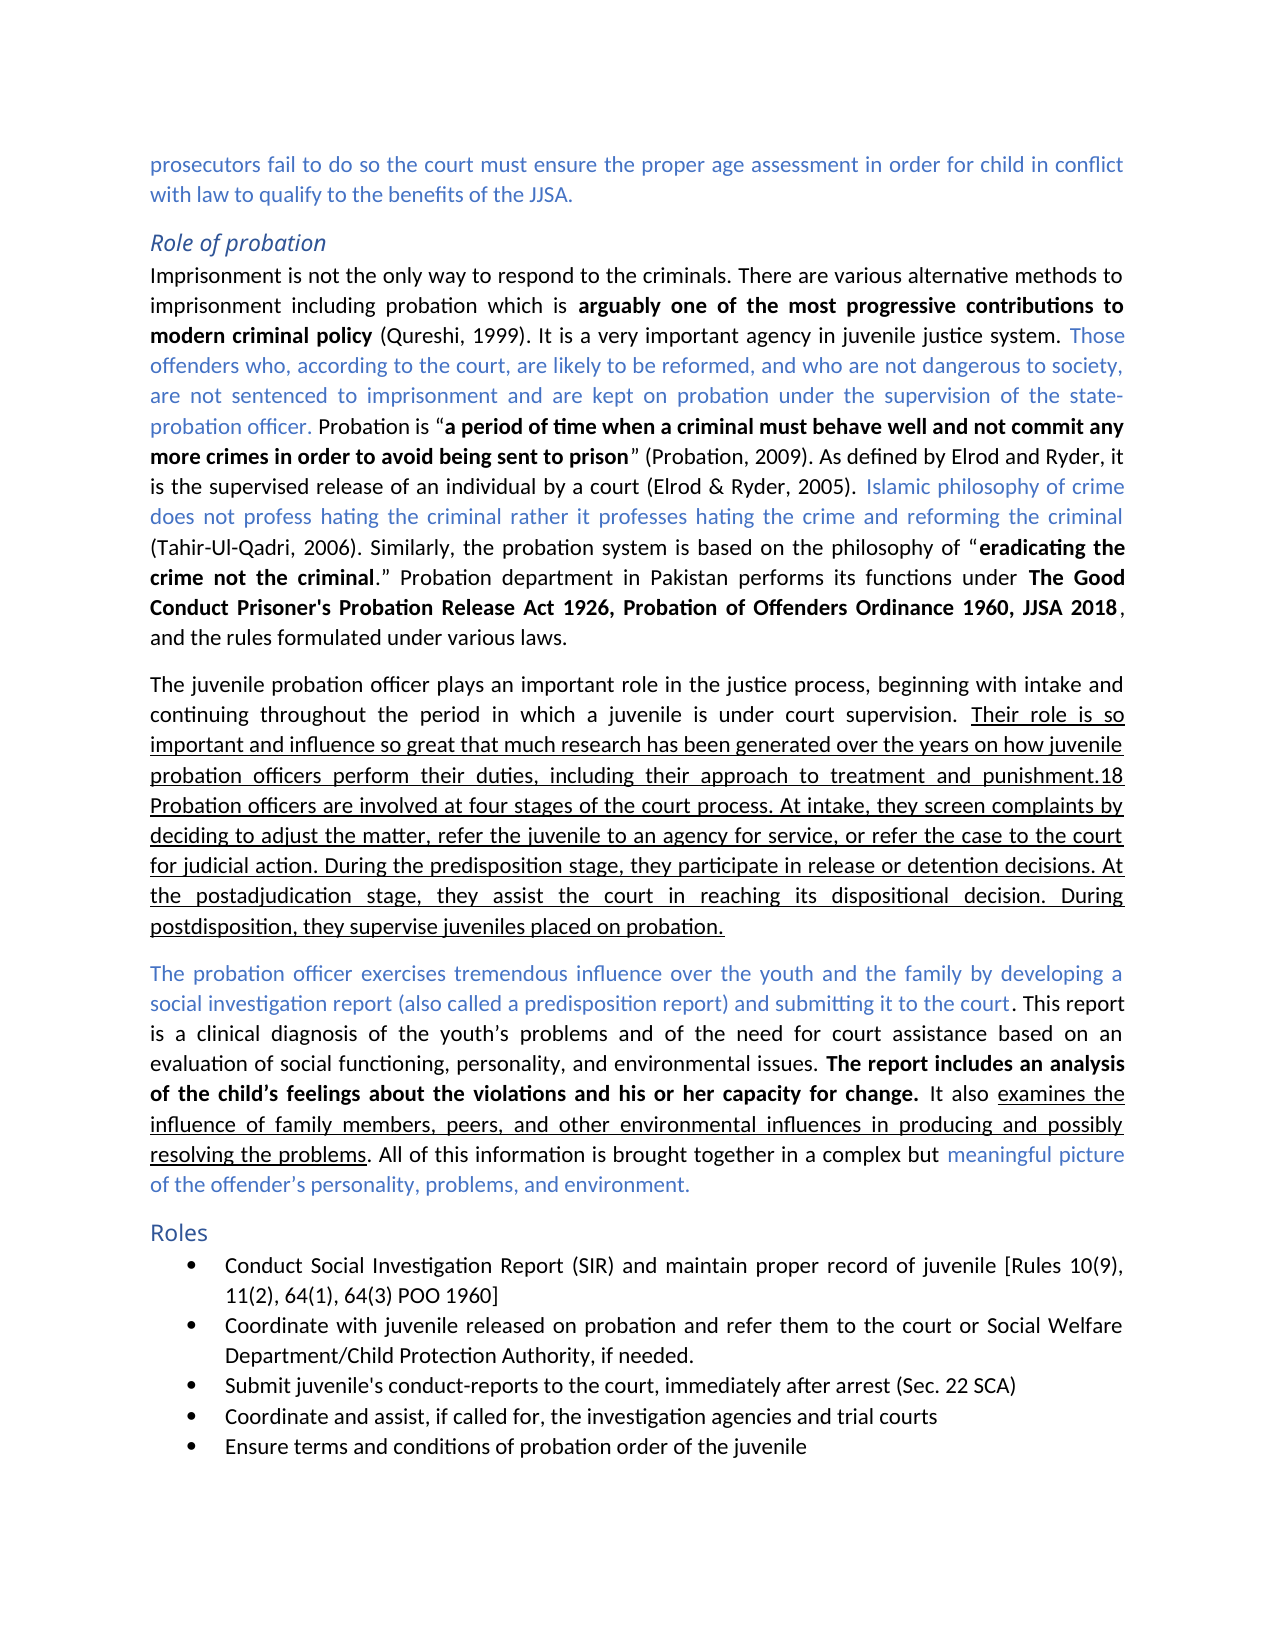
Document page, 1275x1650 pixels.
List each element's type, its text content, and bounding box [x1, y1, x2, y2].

text Imprisonment is not the only way to respond to the criminals. There are various alternative methods to imprisonment including probation which is arguably one of the most progressive contributions to modern criminal policy (Qureshi, 1999). It is a very important agency in juvenile justice system. Those offenders who, according to the court, are likely to be reformed, and who are not dangerous to society, are not sentenced to imprisonment and are kept on probation under the supervision of the state-probation officer. Probation is “a period of time when a criminal must behave well and not commit any more crimes in order to avoid being sent to prison” (Probation, 2009). As defined by Elrod and Ryder, it is the supervised release of an individual by a court (Elrod & Ryder, 2005). Islamic philosophy of crime does not profess hating the criminal rather it professes hating the crime and reforming the criminal (Tahir-Ul-Qadri, 2006). Similarly, the probation system is based on the philosophy of “eradicating the crime not the criminal.” Probation department in Pakistan performs its functions under The Good Conduct Prisoner's Probation Release Act 1926, Probation of Offenders Ordinance 1960, JJSA 2018, and the rules formulated under various laws. [150, 261, 1125, 651]
subtitle Role of probation [150, 227, 1125, 258]
list Ensure terms and conditions of probation order of the juvenile [187, 1432, 1125, 1460]
list Conduct Social Investigation Report (SIR) and maintain proper record of juvenile [Rules 10(9), 11(2), 64(1), 64(3) POO 1960] [187, 1251, 1125, 1309]
list Coordinate and assist, if called for, the investigation agencies and trial courts [187, 1402, 1125, 1430]
list Coordinate with juvenile released on probation and refer them to the court or Social Welfare Department/Child Protection Authority, if needed. [187, 1311, 1125, 1369]
list Submit juvenile's conduct-reports to the court, immediately after arrest (Sec. 22 SCA) [187, 1372, 1125, 1400]
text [150, 150, 1125, 208]
subtitle Roles [150, 1217, 1125, 1248]
text The juvenile probation officer plays an important role in the justice process, beginning with intake and continuing throughout the period in which a juvenile is under court supervision. Their role is so important and influence so great that much research has been generated over the years on how juvenile probation officers perform their duties, including their approach to treatment and punishment.18 Probation officers are involved at four stages of the court process. At intake, they screen complaints by deciding to adjust the matter, refer the juvenile to an agency for service, or refer the case to the court for judicial action. During the predisposition stage, they participate in release or detention decisions. At the postadjudication stage, they assist the court in reaching its dispositional decision. During postdisposition, they supervise juveniles placed on probation. [150, 670, 1125, 785]
text The probation officer exercises tremendous influence over the youth and the family by developing a social investigation report (also called a predisposition report) and submitting it to the court. This report is a clinical diagnosis of the youth’s problems and of the need for court assistance based on an evaluation of social functioning, personality, and environmental issues. The report includes an analysis of the child’s feelings about the violations and his or her capacity for change. It also examines the influence of family members, peers, and other environmental influences in producing and possibly resolving the problems. All of this information is brought together in a complex but meaningful picture of the offender’s personality, problems, and environment. [150, 959, 1125, 1198]
text The juvenile probation officer plays an important role in the justice process, beginning with intake and continuing throughout the period in which a juvenile is under court supervision. Their role is so important and influence so great that much research has been generated over the years on how juvenile probation officers perform their duties, including their approach to treatment and punishment.18 Probation officers are involved at four stages of the court process. At intake, they screen complaints by deciding to adjust the matter, refer the juvenile to an agency for service, or refer the case to the court for judicial action. During the predisposition stage, they participate in release or detention decisions. At the postadjudication stage, they assist the court in reaching its dispositional decision. During postdisposition, they supervise juveniles placed on probation. [150, 786, 1125, 876]
